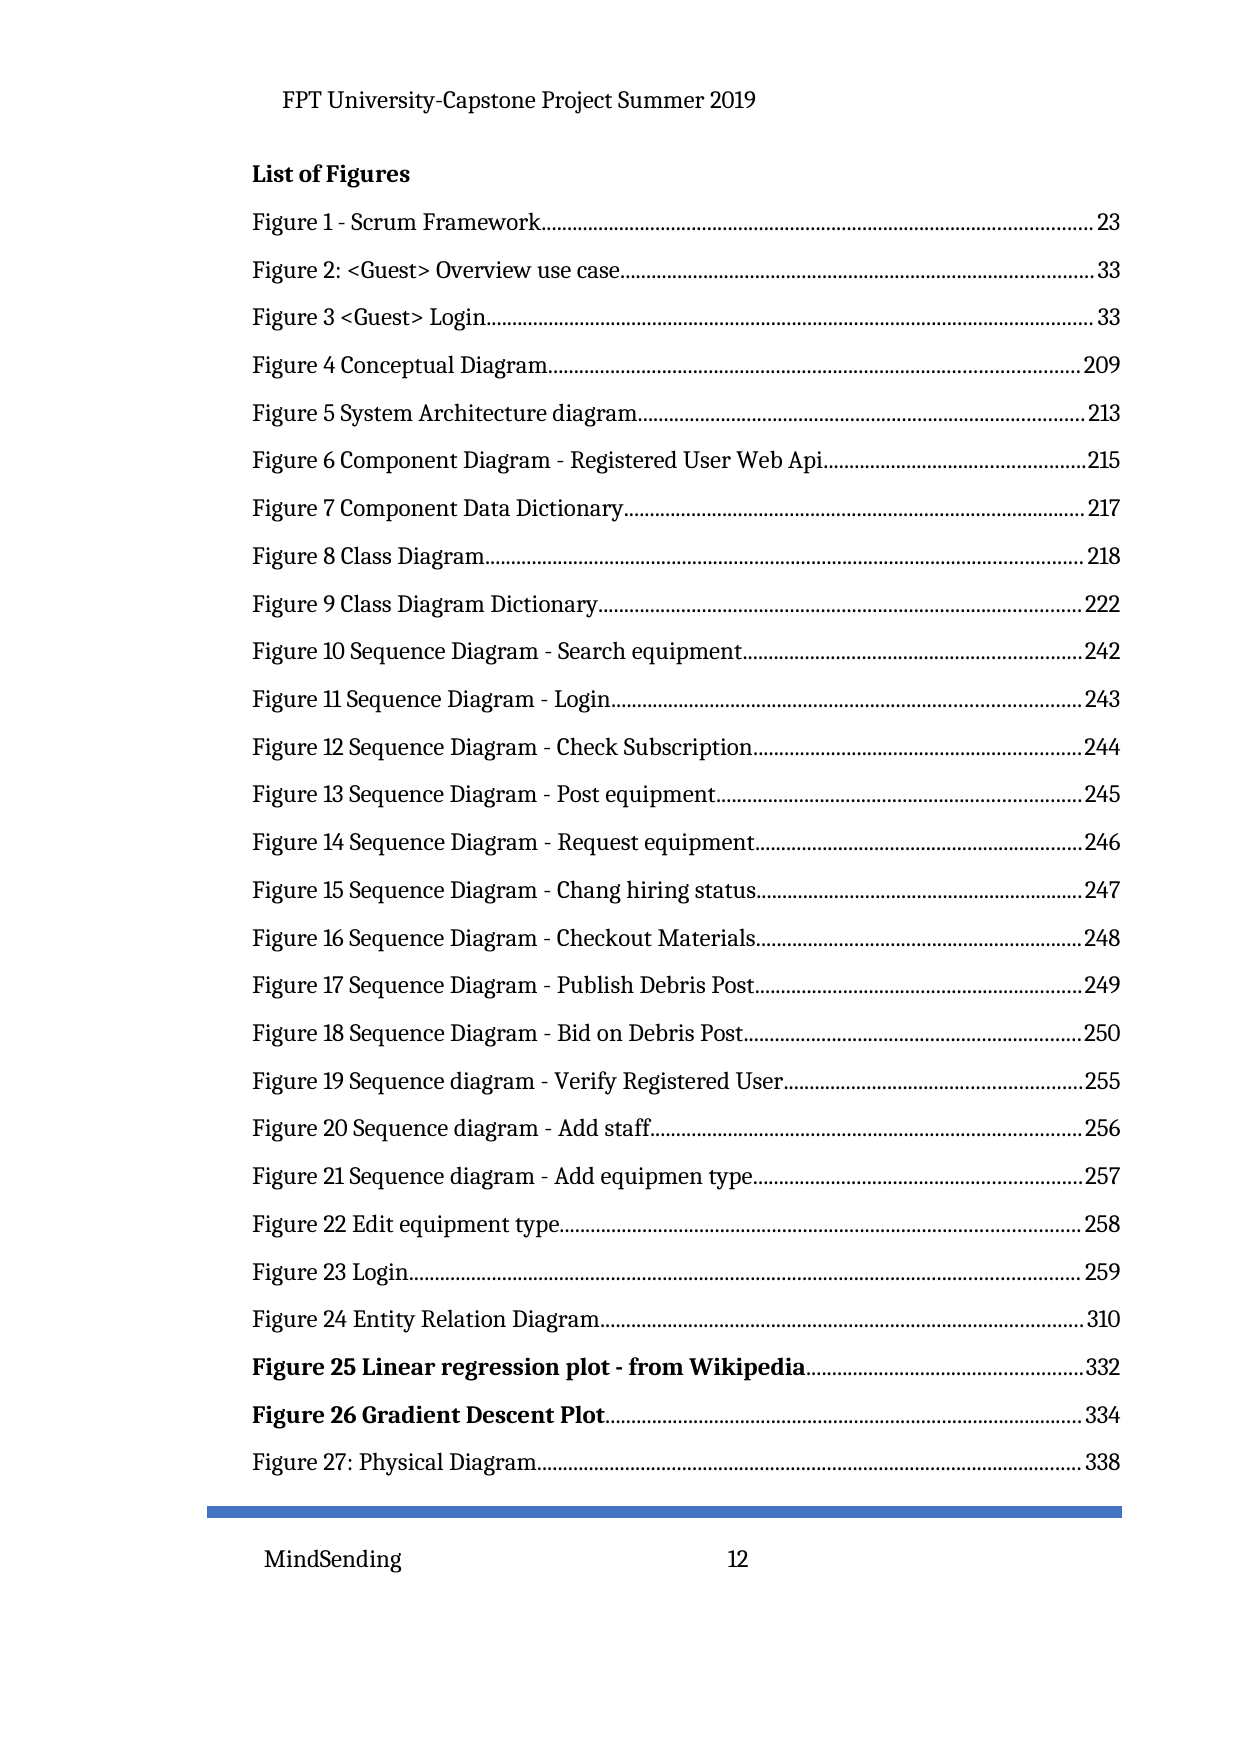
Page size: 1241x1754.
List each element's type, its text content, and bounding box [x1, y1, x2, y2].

text Figure 5 System Architecture diagram 213 [252, 399, 1122, 427]
text Figure 14 Sequence Diagram - Request equipment 246 [252, 828, 1122, 857]
text Figure 20 Sequence diagram - Add staff 256 [252, 1114, 1122, 1143]
text Figure 22 Edit equipment type 258 [252, 1210, 1122, 1238]
text Figure 26 Gradient Descent Plot 334 [252, 1401, 1122, 1429]
text Figure 2: <Guest> Overview use case 33 [252, 256, 1122, 284]
text Figure 11 Sequence Diagram - Login 243 [252, 685, 1122, 714]
text Figure 10 Sequence Diagram - Search equipment 242 [252, 637, 1122, 666]
text Figure 18 Sequence Diagram - Bid on Debris Post 250 [252, 1019, 1122, 1048]
text Figure 15 Sequence Diagram - Chang hiring status 247 [252, 876, 1122, 904]
text Figure 25 Linear regression plot - from Wikipedia 332 [252, 1353, 1122, 1382]
text Figure 27: Physical Diagram 338 [252, 1448, 1122, 1477]
text Figure 4 Conceptual Diagram 209 [252, 351, 1122, 380]
text Figure 17 Sequence Diagram - Publish Debris Post 249 [252, 971, 1122, 1000]
text Figure 12 Sequence Diagram - Check Subscription 244 [252, 733, 1122, 761]
text List of Figures [252, 160, 1122, 189]
text Figure 23 Login 259 [252, 1257, 1122, 1286]
text Figure 7 Component Data Dictionary 217 [252, 494, 1122, 523]
text Figure 3 <Guest> Login 33 [252, 303, 1122, 332]
text Figure 8 Class Diagram 218 [252, 542, 1122, 571]
text Figure 9 Class Diagram Dictionary 222 [252, 589, 1122, 618]
text Figure 1 - Scrum Framework 23 [252, 208, 1122, 237]
text Figure 13 Sequence Diagram - Post equipment 245 [252, 780, 1122, 809]
text Figure 21 Sequence diagram - Add equipmen type 257 [252, 1162, 1122, 1191]
text Figure 16 Sequence Diagram - Checkout Materials 248 [252, 923, 1122, 952]
text Figure 6 Component Diagram - Registered User Web Api 215 [252, 446, 1122, 475]
text Figure 24 Entity Relation Diagram 310 [252, 1305, 1122, 1334]
text Figure 19 Sequence diagram - Verify Registered User 255 [252, 1067, 1122, 1095]
